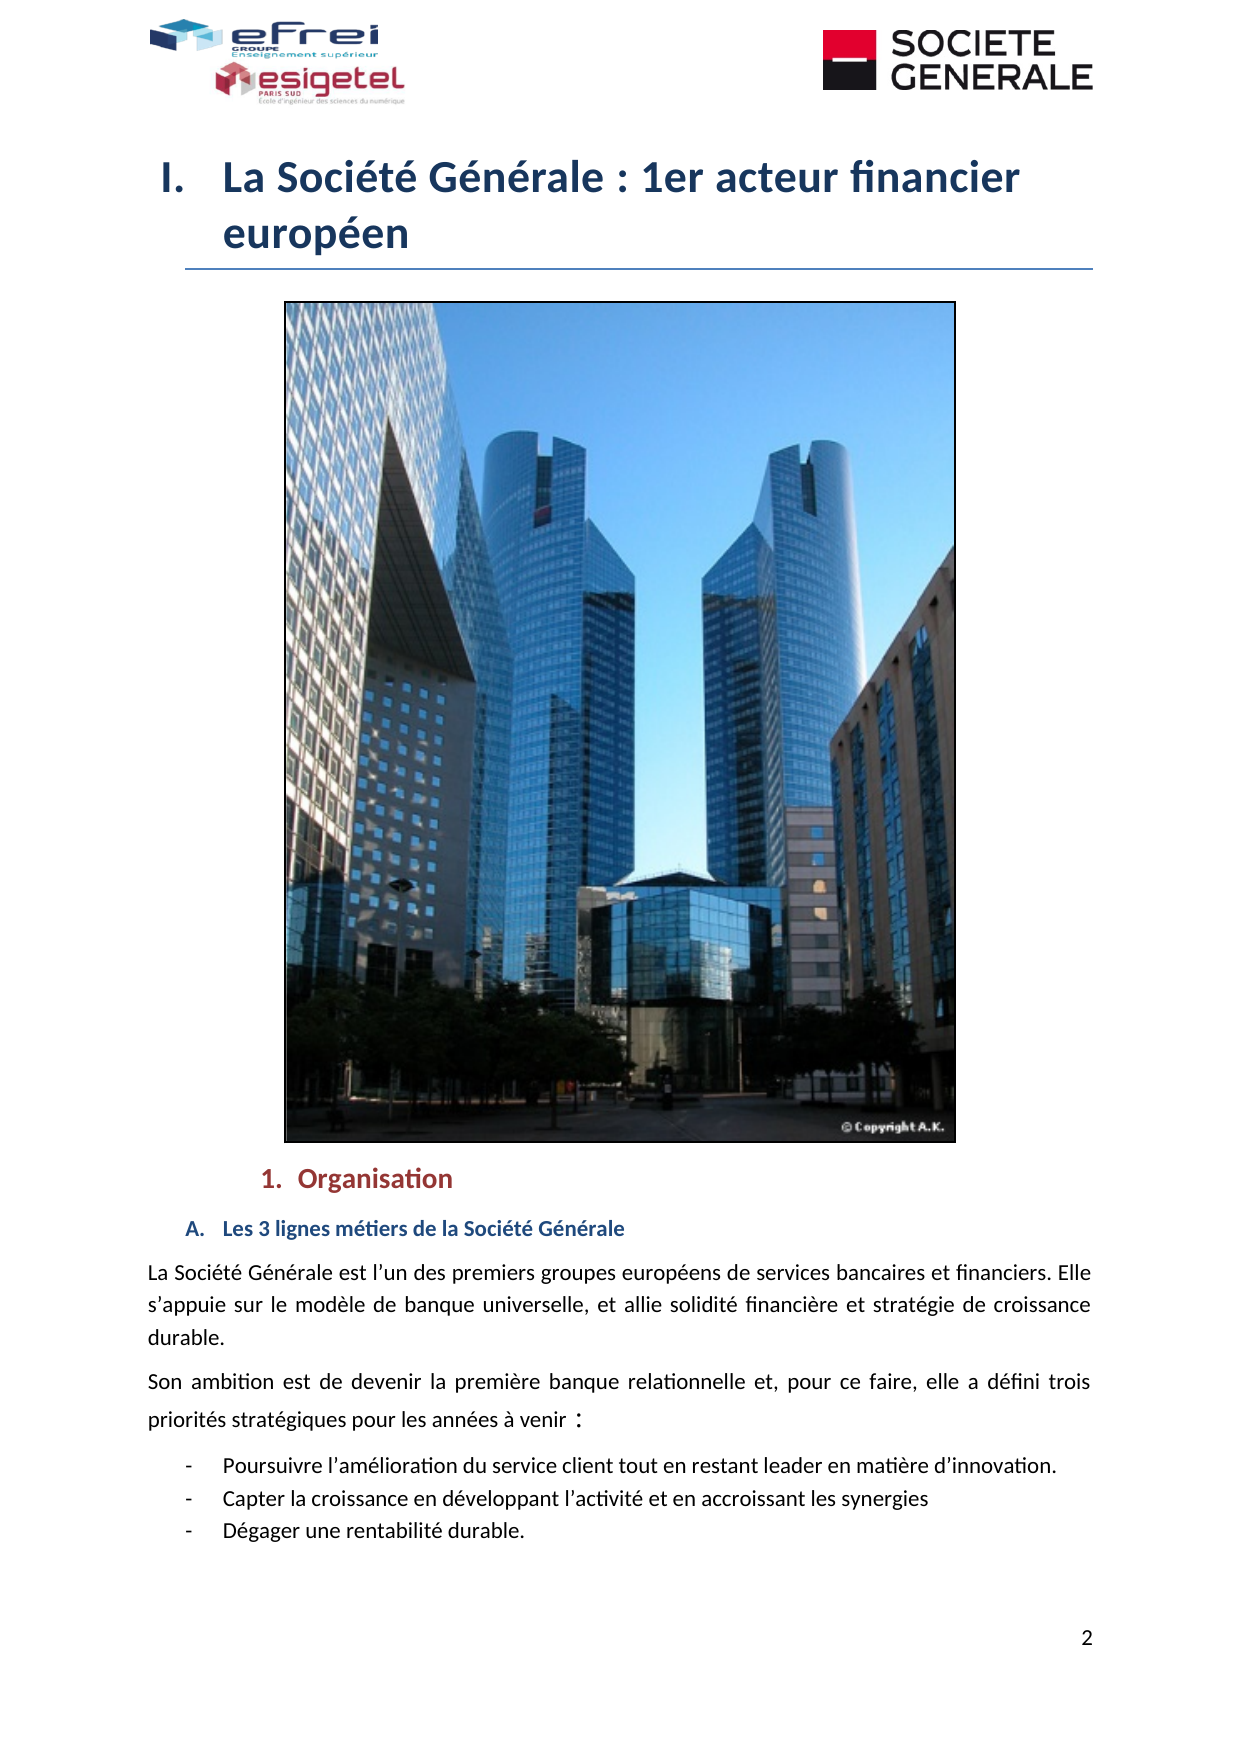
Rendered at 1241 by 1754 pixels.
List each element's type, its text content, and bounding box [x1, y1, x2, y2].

picture [286, 303, 954, 1141]
subtitle Les 3 lignes métiers de la Société Générale [185, 1214, 1093, 1242]
list Dégager une rentabilité durable. [185, 1516, 1093, 1544]
subtitle Organisation [260, 1160, 1093, 1196]
picture [148, 7, 413, 139]
list Poursuivre l’amélioration du service client tout en restant leader en matière d’innovation. [185, 1451, 1093, 1479]
picture [823, 30, 1093, 90]
text La Société Générale est l’un des premiers groupes européens de services bancaires et financiers. Elle s’appuie sur le modèle de banque universelle, et allie solidité financière et stratégie de croissance durable. [148, 1258, 1093, 1351]
list Capter la croissance en développant l’activité et en accroissant les synergies [185, 1484, 1093, 1512]
text Son ambition est de devenir la première banque relationnelle et, pour ce faire, elle a défini trois priorités stratégiques pour les années à venir : [148, 1367, 1093, 1434]
title La Société Générale : 1er acteur financier européen [185, 148, 1093, 268]
